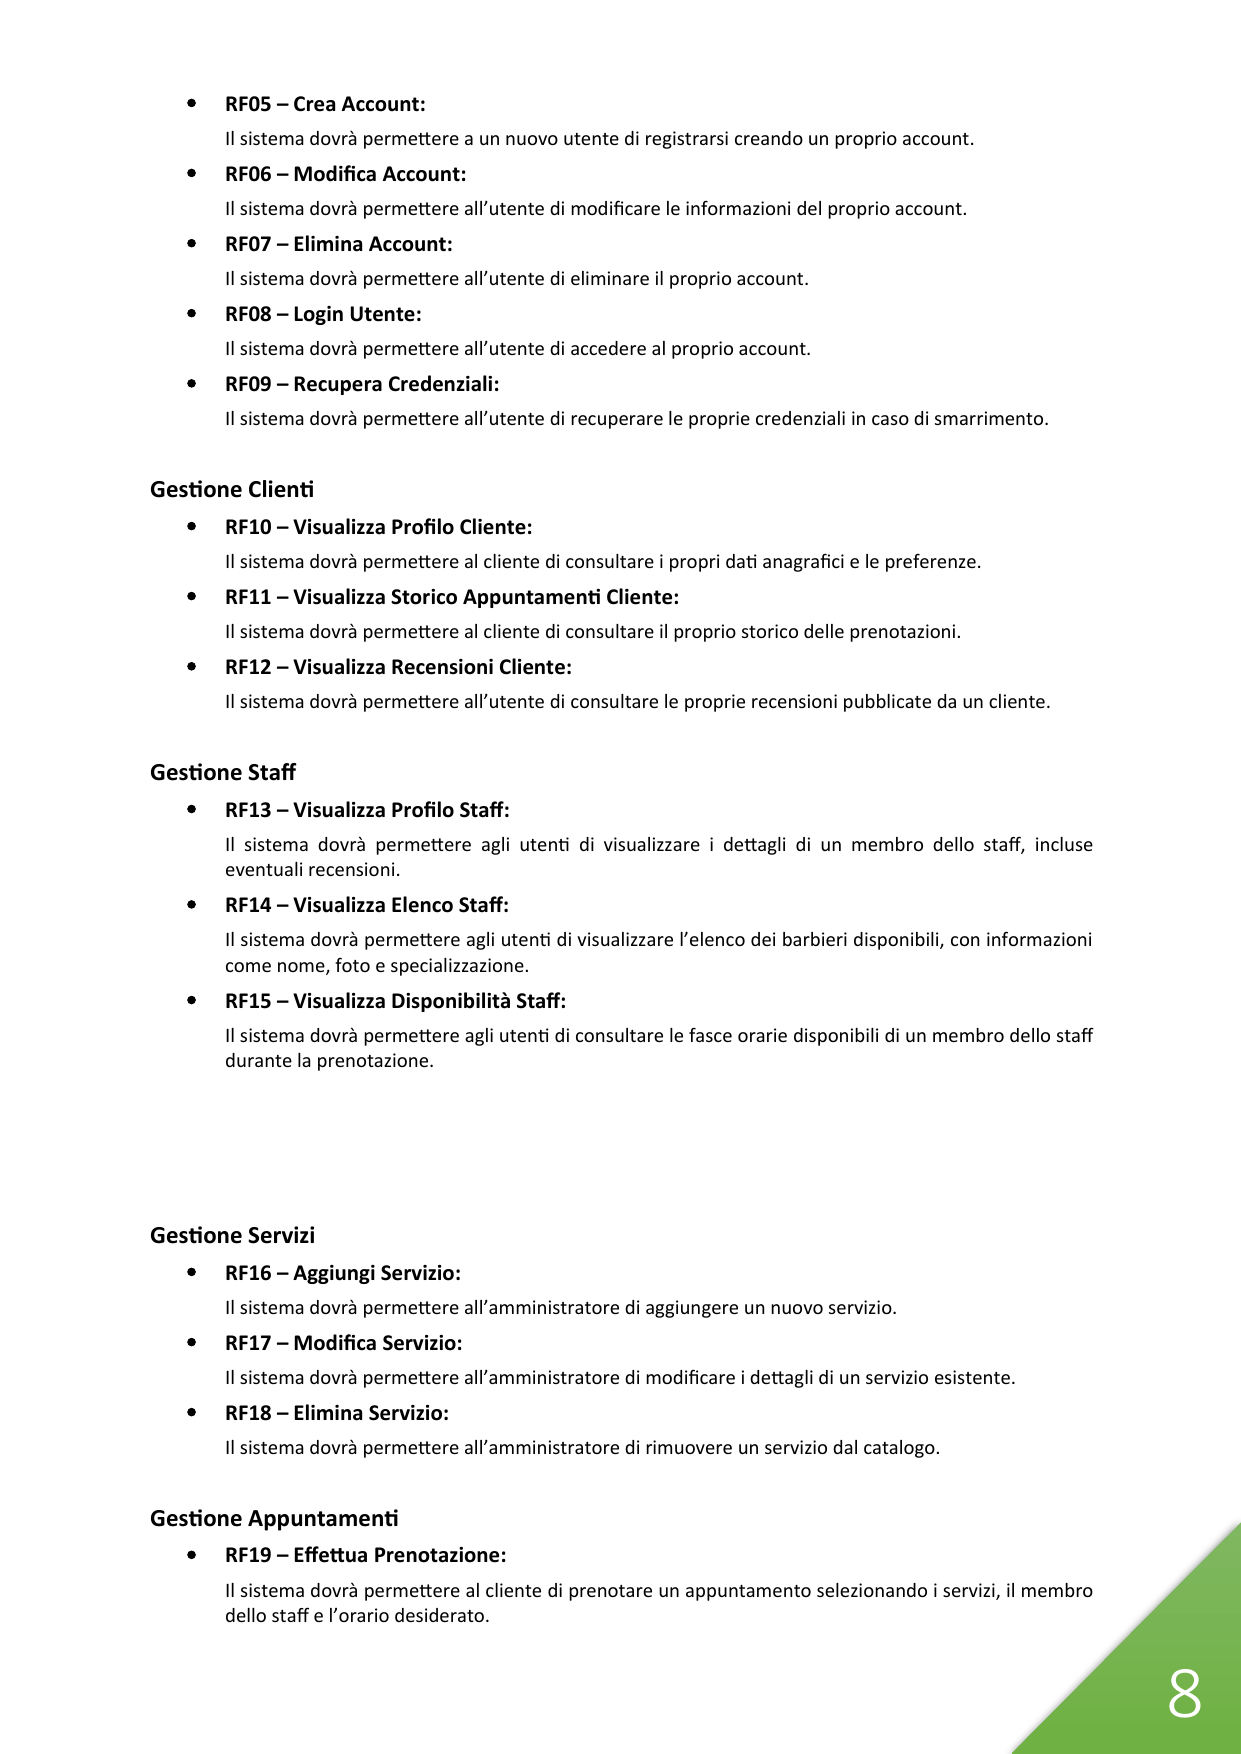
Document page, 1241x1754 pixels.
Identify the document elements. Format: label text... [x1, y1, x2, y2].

list RF17 – Modifica Servizio: [187, 1328, 1095, 1356]
list RF19 – Effettua Prenotazione: [187, 1541, 1095, 1569]
text Gestione Servizi [150, 1219, 1095, 1249]
list RF18 – Elimina Servizio: [187, 1398, 1095, 1426]
text Il sistema dovrà permettere all’amministratore di modificare i dettagli di un servizio esistente. [150, 1364, 1095, 1389]
text Il sistema dovrà permettere al cliente di prenotare un appuntamento selezionando i servizi, il membro dello staff e l’orario desiderato. [225, 1577, 1095, 1628]
text Gestione Clienti [150, 473, 1095, 503]
text Il sistema dovrà permettere all’utente di modificare le informazioni del proprio account. [150, 195, 1095, 221]
list RF10 – Visualizza Profilo Cliente: [187, 512, 1095, 540]
list RF16 – Aggiungi Servizio: [187, 1258, 1095, 1286]
list RF08 – Login Utente: [187, 299, 1095, 327]
text Il sistema dovrà permettere all’amministratore di rimuovere un servizio dal catalogo. [150, 1434, 1095, 1460]
list RF11 – Visualizza Storico Appuntamenti Cliente: [187, 582, 1095, 610]
text Il sistema dovrà permettere al cliente di consultare i propri dati anagrafici e le preferenze. [225, 548, 1095, 573]
text Il sistema dovrà permettere al cliente di consultare il proprio storico delle prenotazioni. [225, 618, 1095, 644]
list RF05 – Crea Account: [187, 89, 1095, 117]
list RF09 – Recupera Credenziali: [187, 369, 1095, 397]
text Gestione Staff [150, 756, 1095, 786]
text Il sistema dovrà permettere all’utente di accedere al proprio account. [150, 335, 1095, 361]
text Il sistema dovrà permettere all’utente di consultare le proprie recensioni pubblicate da un cliente. [225, 688, 1095, 714]
text Il sistema dovrà permettere agli utenti di consultare le fasce orarie disponibili di un membro dello staff durante la prenotazione. [225, 1022, 1095, 1073]
list RF07 – Elimina Account: [187, 229, 1095, 257]
list RF15 – Visualizza Disponibilità Staff: [187, 986, 1095, 1014]
text Il sistema dovrà permettere all’utente di eliminare il proprio account. [150, 265, 1095, 291]
text Il sistema dovrà permettere all’utente di recuperare le proprie credenziali in caso di smarrimento. [225, 405, 1095, 431]
list RF12 – Visualizza Recensioni Cliente: [187, 652, 1095, 680]
list RF14 – Visualizza Elenco Staff: [187, 890, 1095, 918]
list RF06 – Modifica Account: [187, 159, 1095, 187]
text Il sistema dovrà permettere agli utenti di visualizzare l’elenco dei barbieri disponibili, con informazioni come nome, foto e specializzazione. [225, 927, 1095, 977]
text Gestione Appuntamenti [150, 1502, 1095, 1532]
text Il sistema dovrà permettere all’amministratore di aggiungere un nuovo servizio. [225, 1294, 1095, 1319]
text Il sistema dovrà permettere a un nuovo utente di registrarsi creando un proprio account. [150, 125, 1095, 150]
list RF13 – Visualizza Profilo Staff: [187, 795, 1095, 823]
text Il sistema dovrà permettere agli utenti di visualizzare i dettagli di un membro dello staff, incluse eventuali recensioni. [225, 831, 1095, 882]
